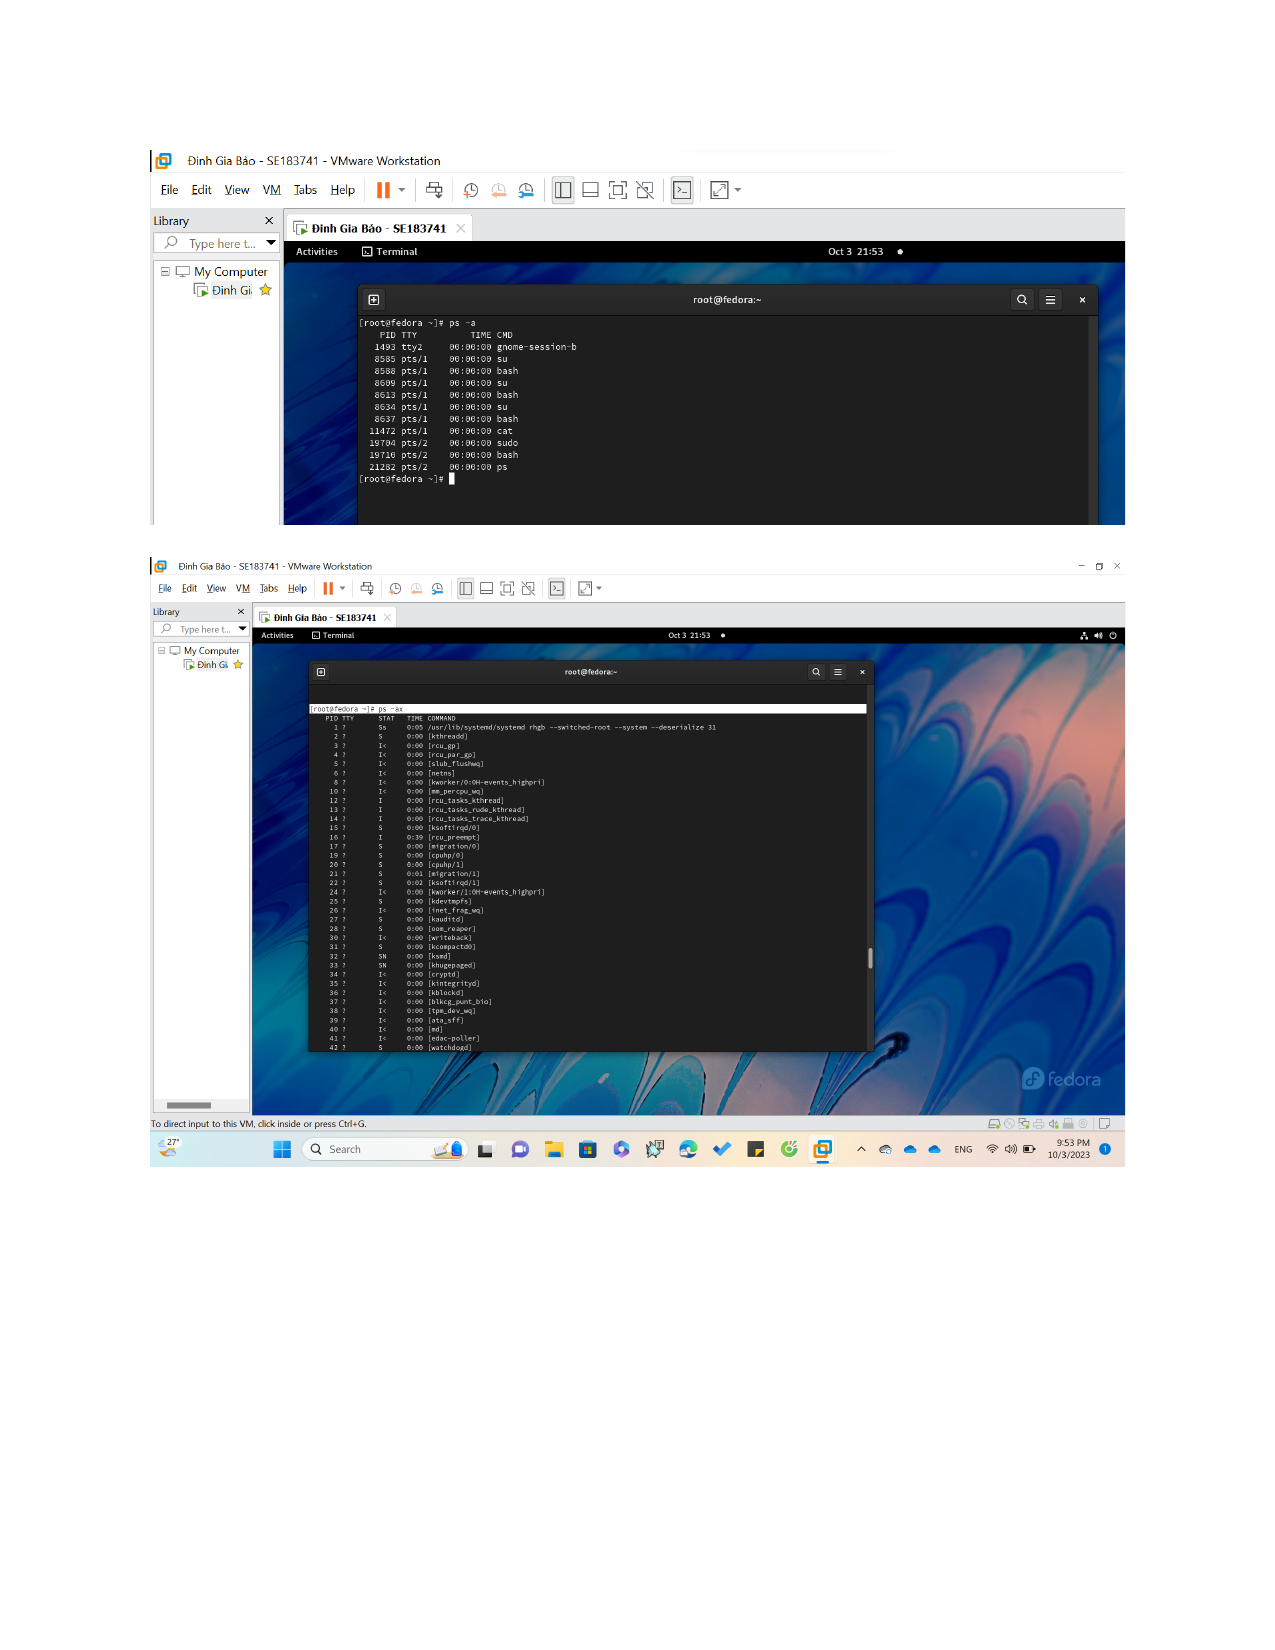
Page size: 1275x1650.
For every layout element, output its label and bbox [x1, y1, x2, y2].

picture [150, 150, 1125, 525]
picture [150, 557, 1125, 1167]
